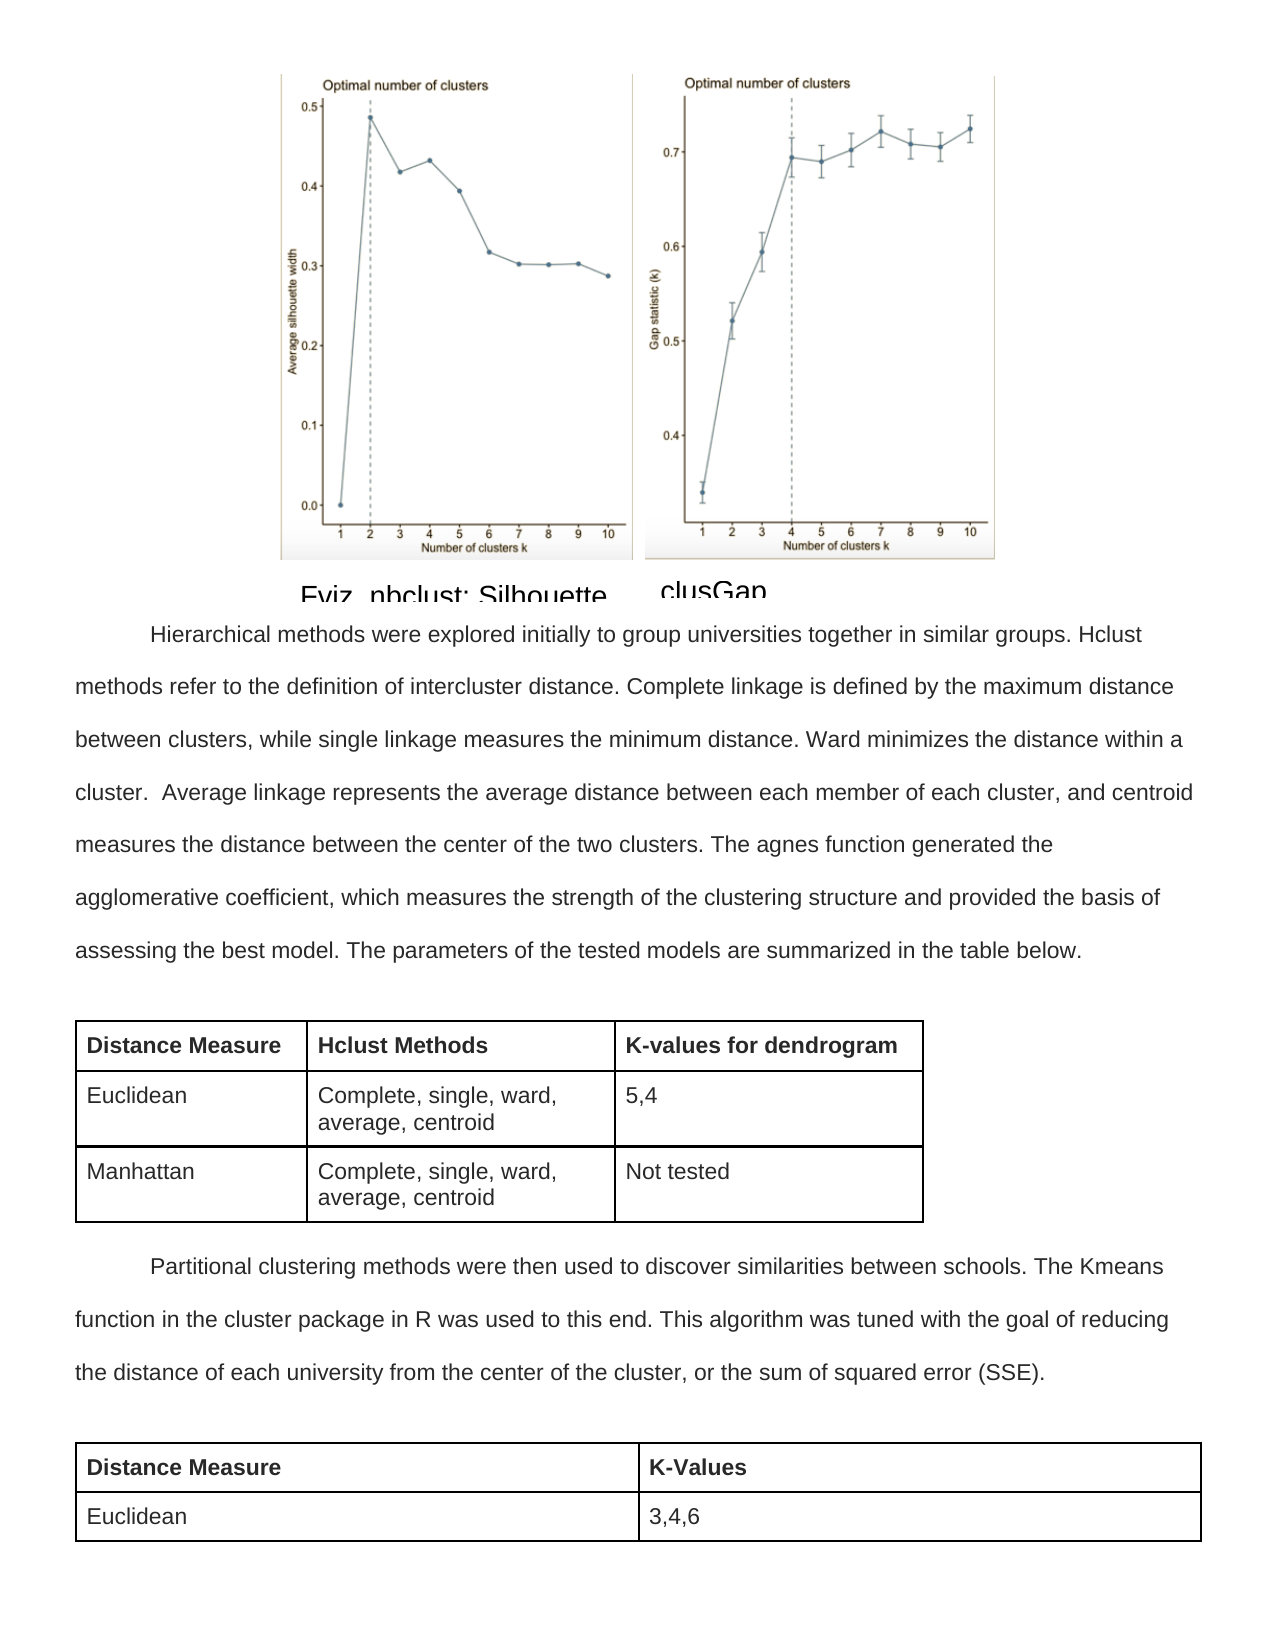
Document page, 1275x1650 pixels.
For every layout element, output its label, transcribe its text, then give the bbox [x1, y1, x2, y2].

table_cell Euclidean [77, 1493, 638, 1540]
text Partitional clustering methods were then used to discover similarities between schools. The Kmeans function in the cluster package in R was used to this end. This algorithm was tuned with the goal of reducing the distance of each university from the center of the cluster, or the sum of squared error (SSE). [75, 1253, 1200, 1385]
table_cell Not tested [616, 1148, 922, 1221]
picture [280, 74, 633, 560]
table_header Distance Measure [77, 1444, 638, 1491]
table_header Hclust Methods [308, 1022, 614, 1070]
table_cell 5,4 [616, 1072, 922, 1145]
picture [645, 76, 995, 560]
table_header K-Values [640, 1444, 1200, 1491]
table_header K-values for dendrogram [616, 1022, 922, 1070]
table_cell Complete, single, ward, average, centroid [308, 1148, 614, 1221]
table_cell 3,4,6 [640, 1493, 1200, 1540]
table_cell Euclidean [77, 1072, 306, 1145]
table_cell Complete, single, ward, average, centroid [308, 1072, 614, 1145]
table_cell Manhattan [77, 1148, 306, 1221]
table_header Distance Measure [77, 1022, 306, 1070]
text Hierarchical methods were explored initially to group universities together in similar groups. Hclust methods refer to the definition of intercluster distance. Complete linkage is defined by the maximum distance between clusters, while single linkage measures the minimum distance. Ward minimizes the distance within a cluster. Average linkage represents the average distance between each member of each cluster, and centroid measures the distance between the center of the two clusters. The agnes function generated the agglomerative coefficient, which measures the strength of the clustering structure and provided the basis of assessing the best model. The parameters of the tested models are summarized in the table below. [75, 621, 1200, 963]
